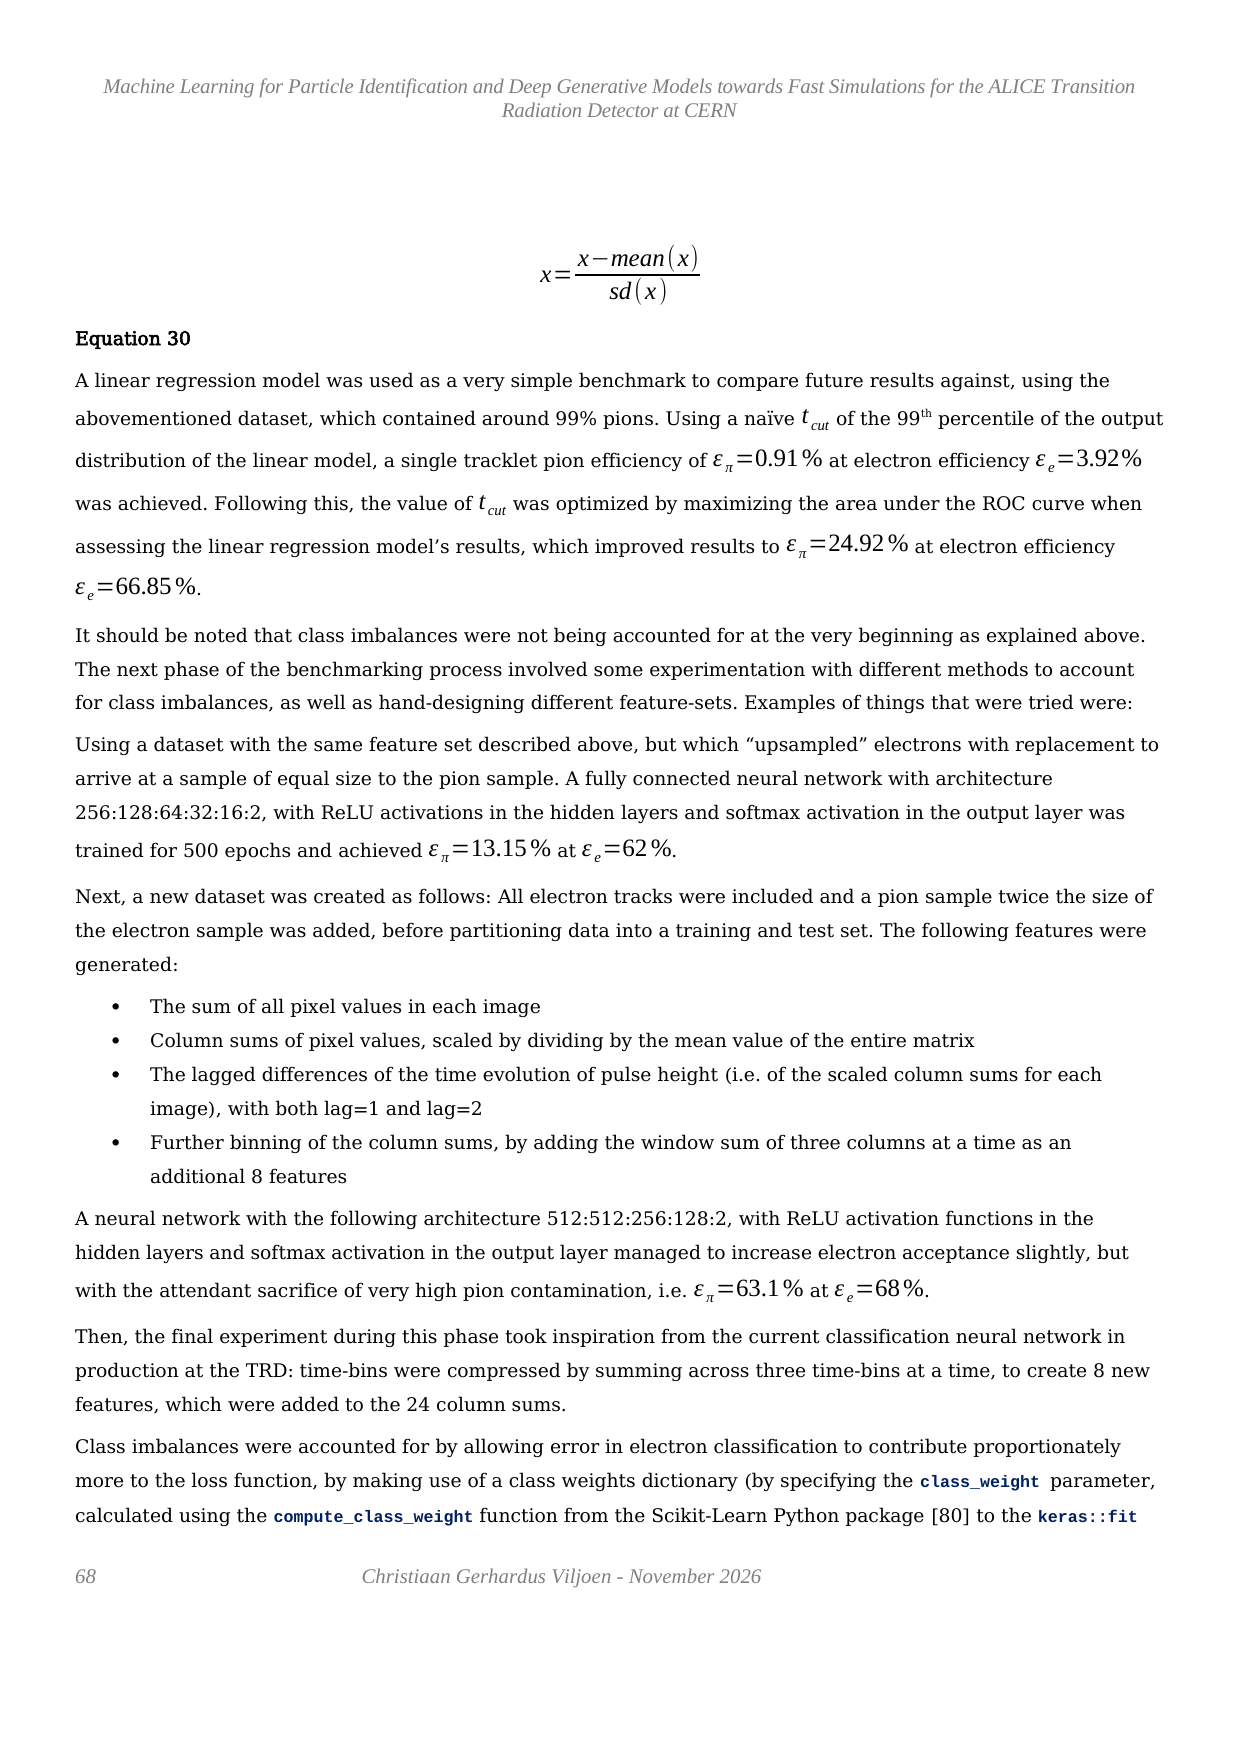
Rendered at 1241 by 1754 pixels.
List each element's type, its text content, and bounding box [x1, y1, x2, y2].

list The lagged differences of the time evolution of pulse height (i.e. of the scaled column sums for each image), with both lag=1 and lag=2 [112, 1063, 1165, 1119]
text Next, a new dataset was created as follows: All electron tracks were included and a pion sample twice the size of the electron sample was added, before partitioning data into a training and test set. The following features were generated: [75, 885, 1165, 975]
list Column sums of pixel values, scaled by dividing by the mean value of the entire matrix [112, 1029, 1165, 1052]
text A neural network with the following architecture 512:512:256:128:2, with ReLU activation functions in the hidden layers and softmax activation in the output layer managed to increase electron acceptance slightly, but with the attendant sacrifice of very high pion contamination, i.e. at . [75, 1207, 1165, 1306]
text Equation 30 [75, 326, 1165, 349]
text A linear regression model was used as a very simple benchmark to compare future results against, using the abovementioned dataset, which contained around 99% pions. Using a naïve of the 99th percentile of the output distribution of the linear model, a single tracklet pion efficiency of at electron efficiency was achieved. Following this, the value of was optimized by maximizing the area under the ROC curve when assessing the linear regression model’s results, which improved results to at electron efficiency . [75, 368, 1165, 604]
text Then, the final experiment during this phase took inspiration from the current classification neural network in production at the TRD: time-bins were compressed by summing across three time-bins at a time, to create 8 new features, which were added to the 24 column sums. [75, 1325, 1165, 1415]
text It should be noted that class imbalances were not being accounted for at the very beginning as explained above. The next phase of the benchmarking process involved some experimentation with different methods to account for class imbalances, as well as hand-designing different feature-sets. Examples of things that were tried were: [75, 623, 1165, 713]
list Further binning of the column sums, by adding the window sum of three columns at a time as an additional 8 features [112, 1131, 1165, 1187]
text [75, 1435, 1165, 1527]
list The sum of all pixel values in each image [112, 995, 1165, 1018]
text Using a dataset with the same feature set described above, but which “upsampled” electrons with replacement to arrive at a sample of equal size to the pion sample. A fully connected neural network with architecture 256:128:64:32:16:2, with ReLU activations in the hidden layers and softmax activation in the output layer was trained for 500 epochs and achieved at . [75, 733, 1165, 866]
